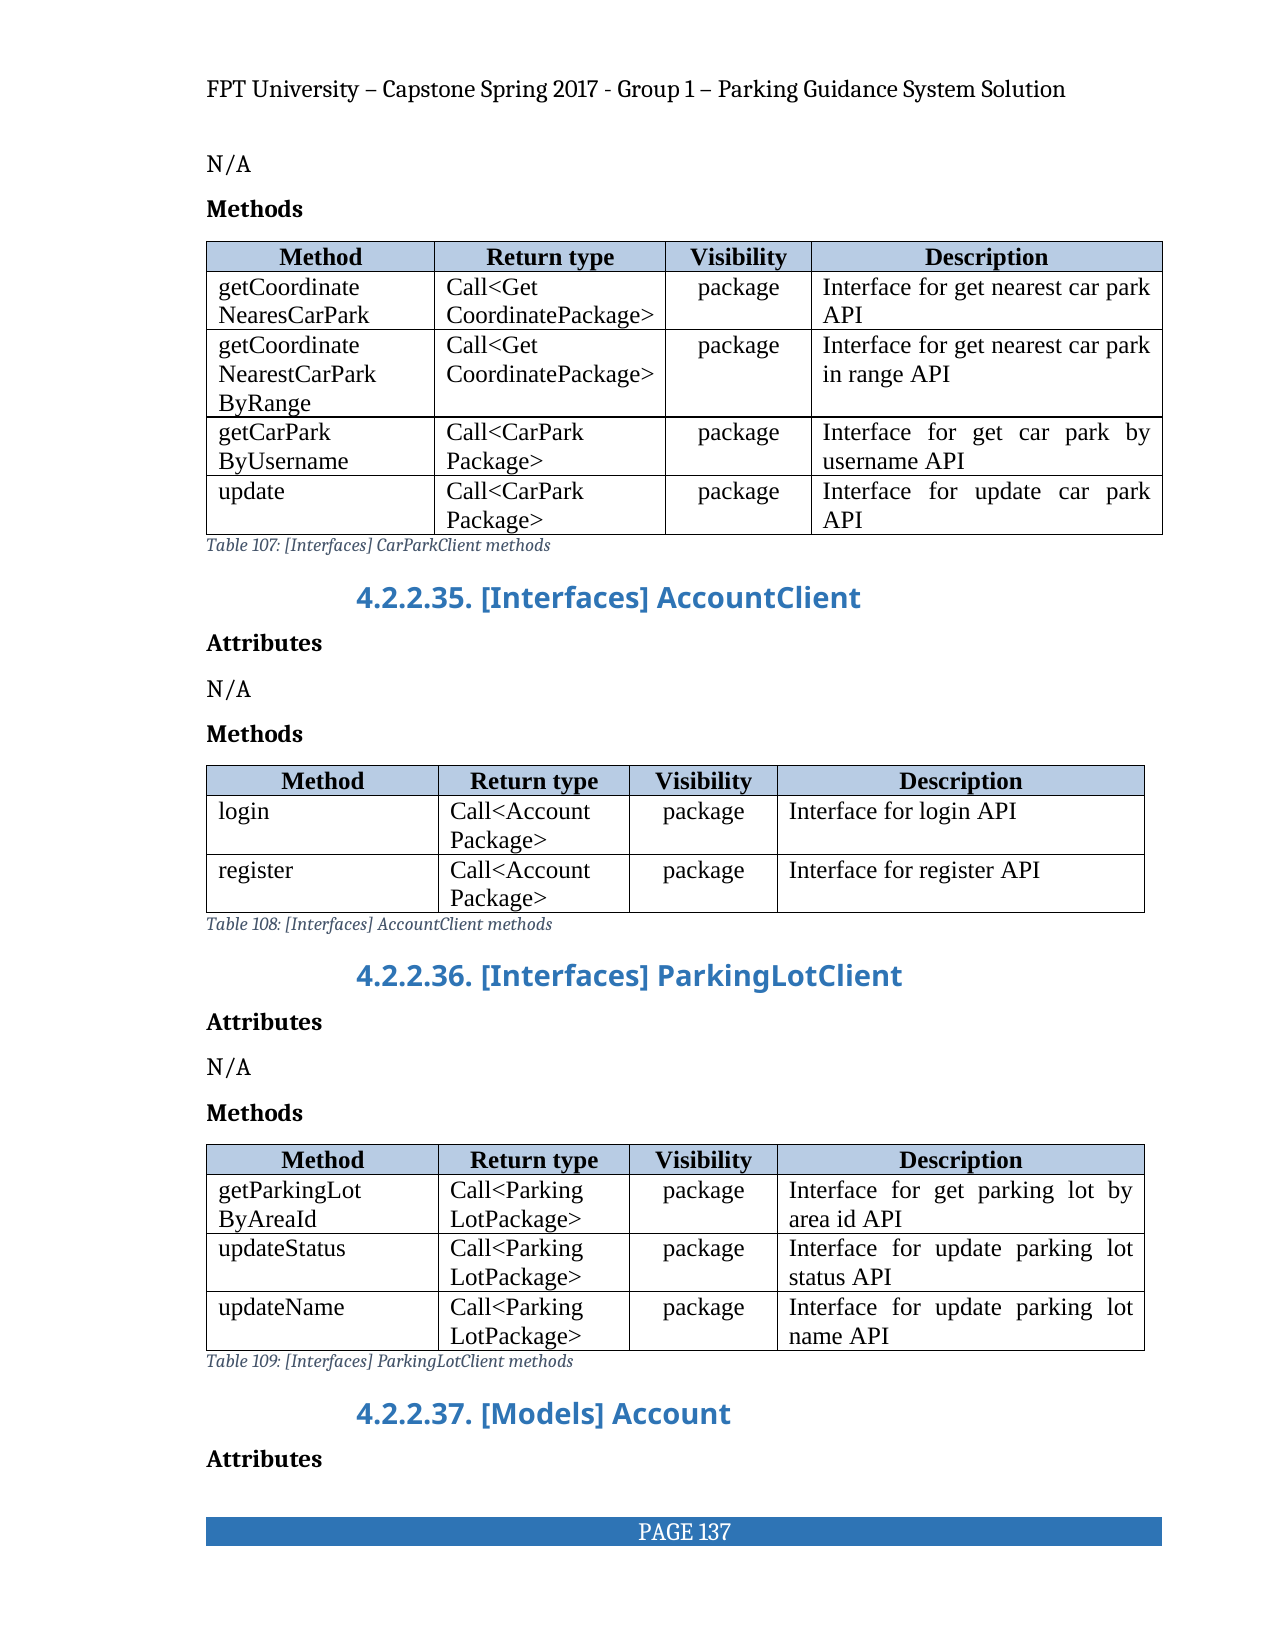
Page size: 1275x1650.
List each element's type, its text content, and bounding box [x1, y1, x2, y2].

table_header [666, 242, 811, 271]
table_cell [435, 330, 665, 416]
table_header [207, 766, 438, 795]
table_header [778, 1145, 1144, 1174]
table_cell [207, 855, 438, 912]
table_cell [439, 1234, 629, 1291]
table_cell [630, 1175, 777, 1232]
text Attributes [206, 1445, 1162, 1474]
text Methods [206, 720, 1162, 749]
text Methods [206, 1099, 1162, 1127]
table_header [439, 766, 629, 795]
text N/A [206, 150, 1162, 179]
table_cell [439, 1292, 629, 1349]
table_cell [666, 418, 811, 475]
text Table 109: [Interfaces] ParkingLotClient methods [206, 1351, 1162, 1372]
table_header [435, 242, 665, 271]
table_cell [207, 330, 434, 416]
text N/A [206, 674, 1162, 703]
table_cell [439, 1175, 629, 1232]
text Methods [206, 195, 1162, 224]
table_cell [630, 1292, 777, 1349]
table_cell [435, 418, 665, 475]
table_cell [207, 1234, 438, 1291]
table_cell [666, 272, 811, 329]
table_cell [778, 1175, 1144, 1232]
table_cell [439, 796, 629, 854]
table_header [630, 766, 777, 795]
text Table 107: [Interfaces] CarParkClient methods [206, 535, 1162, 556]
text Table 108: [Interfaces] AccountClient methods [206, 913, 1162, 935]
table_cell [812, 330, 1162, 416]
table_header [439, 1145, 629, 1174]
subtitle [Interfaces] AccountClient [206, 577, 1162, 617]
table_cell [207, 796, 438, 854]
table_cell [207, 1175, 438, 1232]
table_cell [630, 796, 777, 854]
text Attributes [206, 1008, 1162, 1037]
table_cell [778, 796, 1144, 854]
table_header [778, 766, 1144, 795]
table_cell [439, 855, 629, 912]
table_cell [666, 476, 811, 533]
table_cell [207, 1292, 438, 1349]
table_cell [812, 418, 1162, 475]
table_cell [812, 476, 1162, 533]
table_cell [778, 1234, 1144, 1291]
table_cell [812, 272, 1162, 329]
text N/A [206, 1053, 1162, 1082]
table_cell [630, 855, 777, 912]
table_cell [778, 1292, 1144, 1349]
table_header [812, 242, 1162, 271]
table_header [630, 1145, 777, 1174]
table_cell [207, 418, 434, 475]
text Attributes [206, 629, 1162, 658]
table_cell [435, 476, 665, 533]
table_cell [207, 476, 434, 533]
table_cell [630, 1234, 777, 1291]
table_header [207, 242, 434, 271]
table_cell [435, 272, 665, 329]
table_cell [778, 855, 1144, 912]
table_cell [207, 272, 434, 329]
subtitle [Interfaces] ParkingLotClient [206, 956, 1162, 995]
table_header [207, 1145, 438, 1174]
subtitle [Models] Account [206, 1393, 1162, 1433]
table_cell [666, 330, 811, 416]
